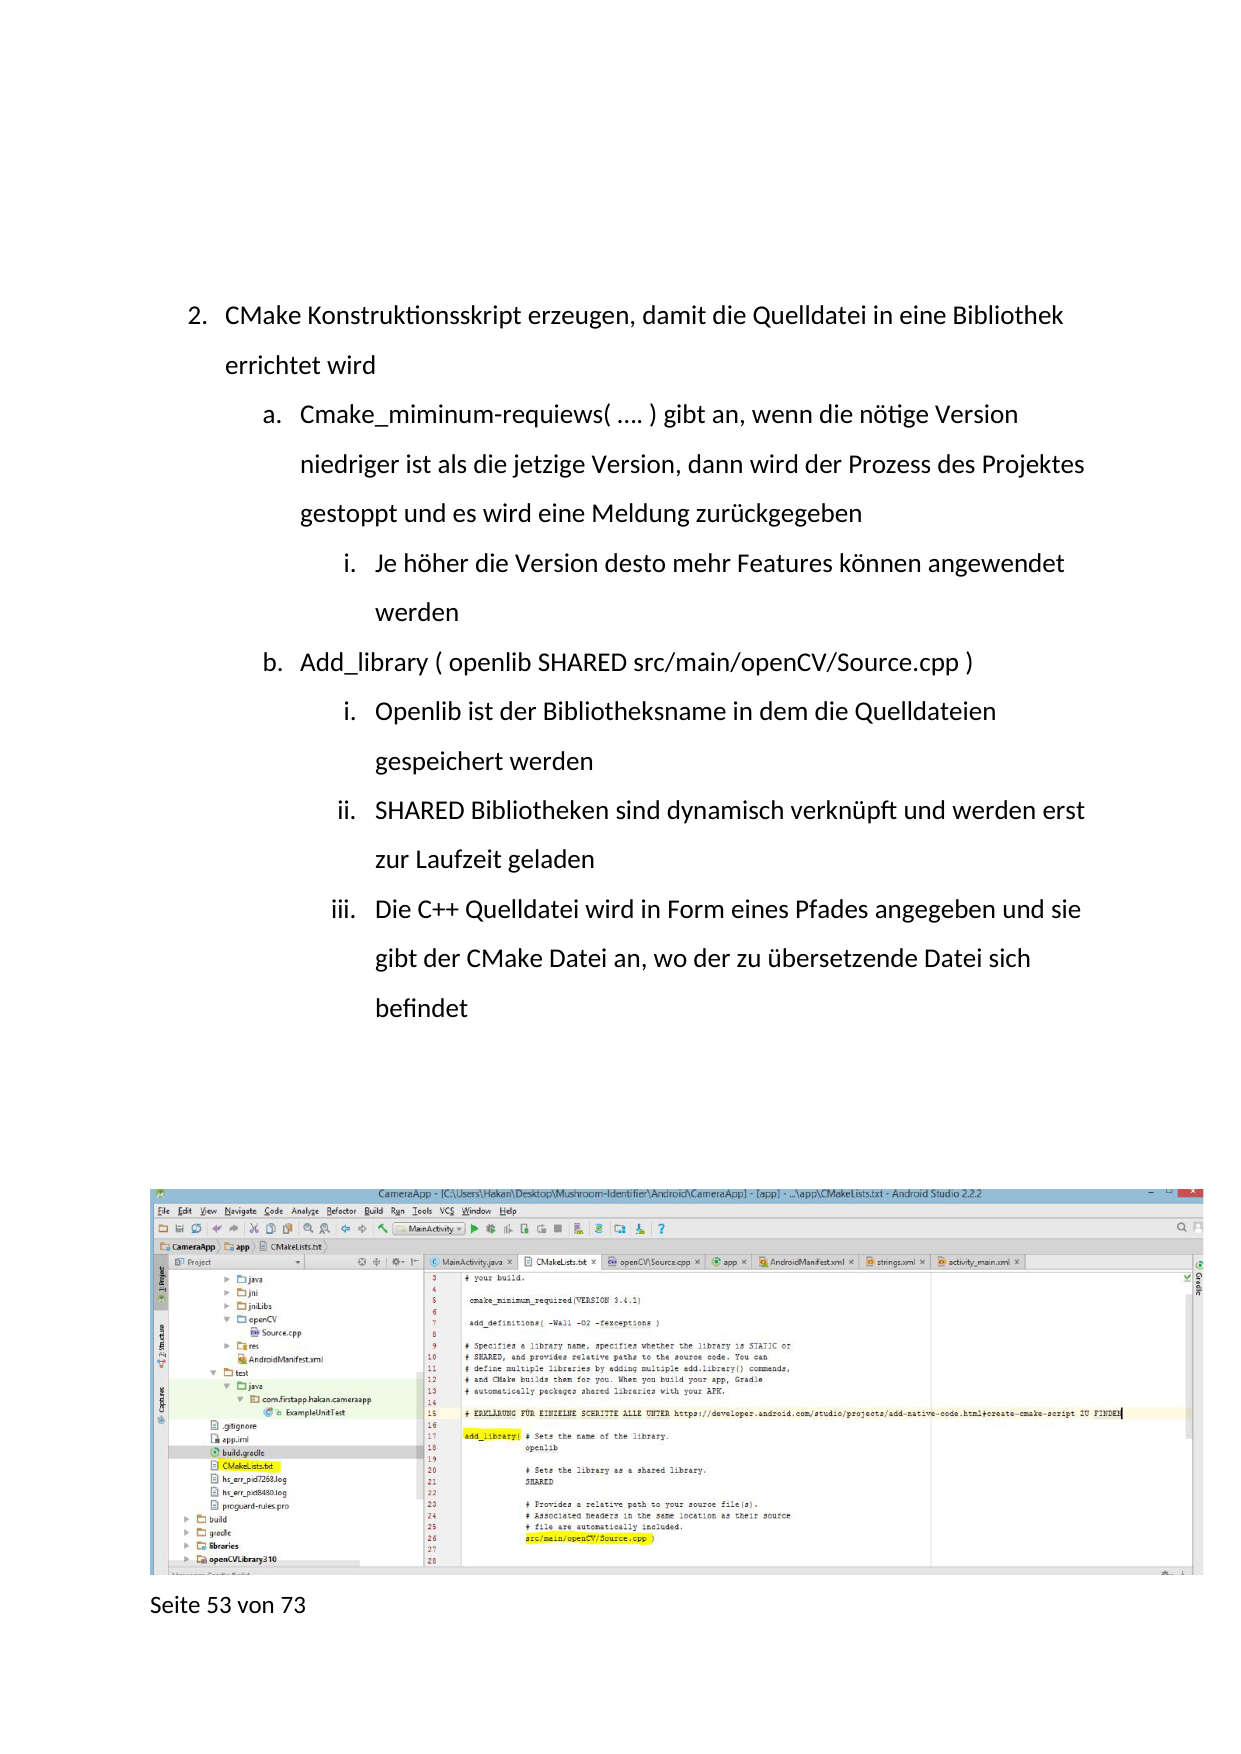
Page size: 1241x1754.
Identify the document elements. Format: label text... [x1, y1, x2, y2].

list SHARED Bibliotheken sind dynamisch verknüpft und werden erst zur Laufzeit geladen [356, 793, 1090, 876]
list Openlib ist der Bibliotheksname in dem die Quelldateien gespeichert werden [356, 694, 1090, 777]
picture [150, 1189, 1204, 1575]
list Cmake_miminum-requiews( …. ) gibt an, wenn die nötige Version niedriger ist als die jetzige Version, dann wird der Prozess des Projektes gestoppt und es wird eine Meldung zurückgegeben [262, 397, 1090, 529]
list Add_library ( openlib SHARED src/main/openCV/Source.cpp ) [262, 645, 1090, 678]
list CMake Konstruktionsskript erzeugen, damit die Quelldatei in eine Bibliothek errichtet wird [187, 298, 1090, 381]
list Die C++ Quelldatei wird in Form eines Pfades angegeben und sie gibt der CMake Datei an, wo der zu übersetzende Datei sich befindet [356, 892, 1090, 1024]
list Je höher die Version desto mehr Features können angewendet werden [356, 546, 1090, 628]
